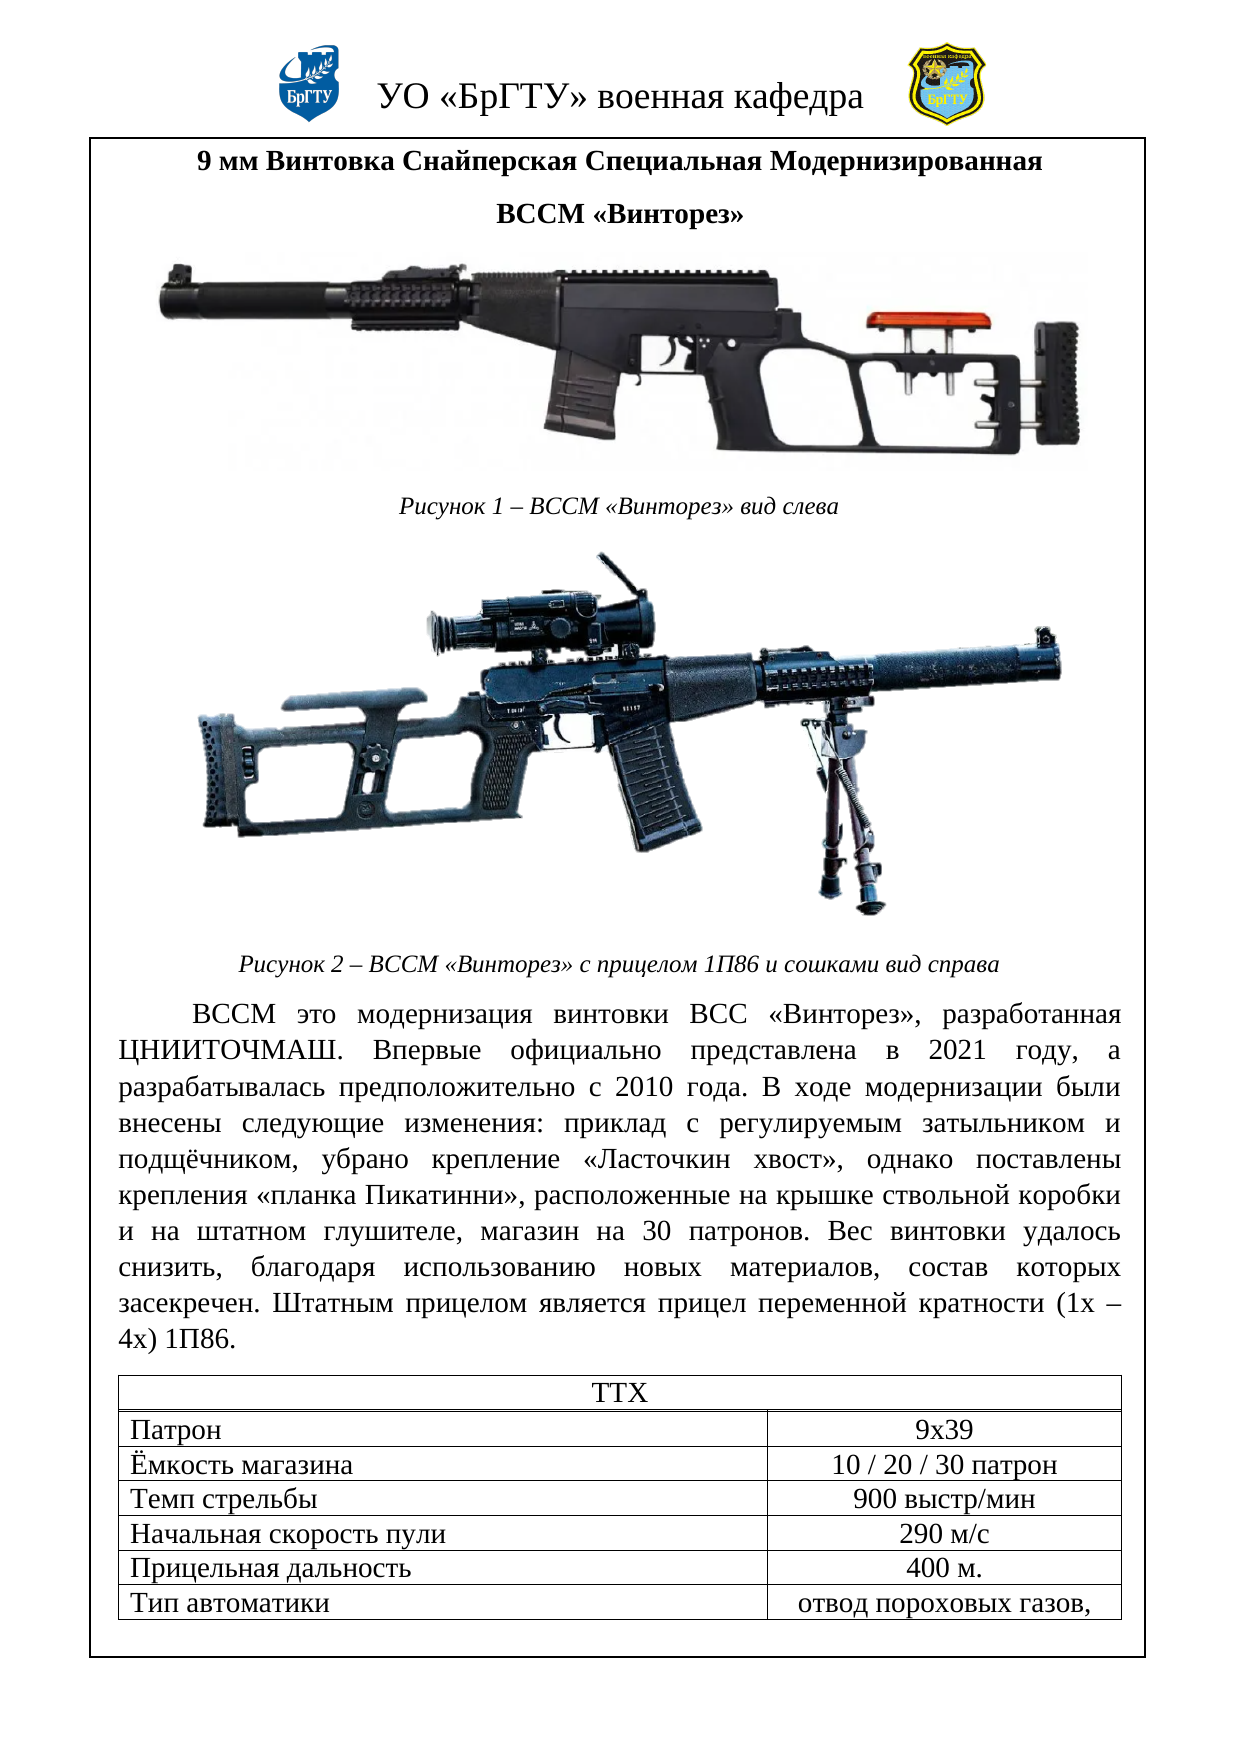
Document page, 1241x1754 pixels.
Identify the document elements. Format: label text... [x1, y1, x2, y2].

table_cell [768, 1585, 1121, 1619]
table_header ТТХ [119, 1376, 1121, 1409]
table_cell 290 м/с [768, 1516, 1121, 1549]
table_cell Начальная скорость пули [119, 1516, 767, 1549]
table_cell Патрон [119, 1412, 767, 1446]
picture [907, 42, 987, 126]
picture [152, 252, 1088, 471]
table_cell Темп стрельбы [119, 1481, 767, 1515]
table_cell Ёмкость магазина [119, 1447, 767, 1480]
text ВССМ «Винторез» [118, 196, 1122, 230]
table_cell Прицельная дальность [119, 1551, 767, 1584]
text Рисунок 1 – ВССМ «Винторез» вид слева [118, 491, 1122, 519]
table_cell 400 м. [768, 1551, 1121, 1584]
table_cell 10 / 20 / 30 патрон [768, 1447, 1121, 1480]
text Рисунок 2 – ВССМ «Винторез» с прицелом 1П86 и сошками вид справа [118, 949, 1122, 977]
table_cell 900 выстр/мин [768, 1481, 1121, 1515]
picture [168, 547, 1072, 923]
table_cell Тип автоматики [119, 1585, 767, 1619]
text 9 мм Винтовка Снайперская Специальная Модернизированная [118, 143, 1122, 177]
text ВССМ это модернизация винтовки ВСС «Винторез», разработанная ЦНИИТОЧМАШ. Впервые официально представлена в 2021 году, а разрабатывалась предположительно с 2010 года. В ходе модернизации были внесены следующие изменения: приклад с регулируемым затыльником и подщёчником, убрано крепление «Ласточкин хвост», однако поставлены крепления «планка Пикатинни», расположенные на крышке ствольной коробки и на штатном глушителе, магазин на 30 патронов. Вес винтовки удалось снизить, благодаря использованию новых материалов, состав которых засекречен. Штатным прицелом является прицел переменной кратности (1х – 4х) 1П86. [118, 996, 1122, 1355]
picture [270, 44, 348, 123]
table_cell 9х39 [768, 1412, 1121, 1446]
